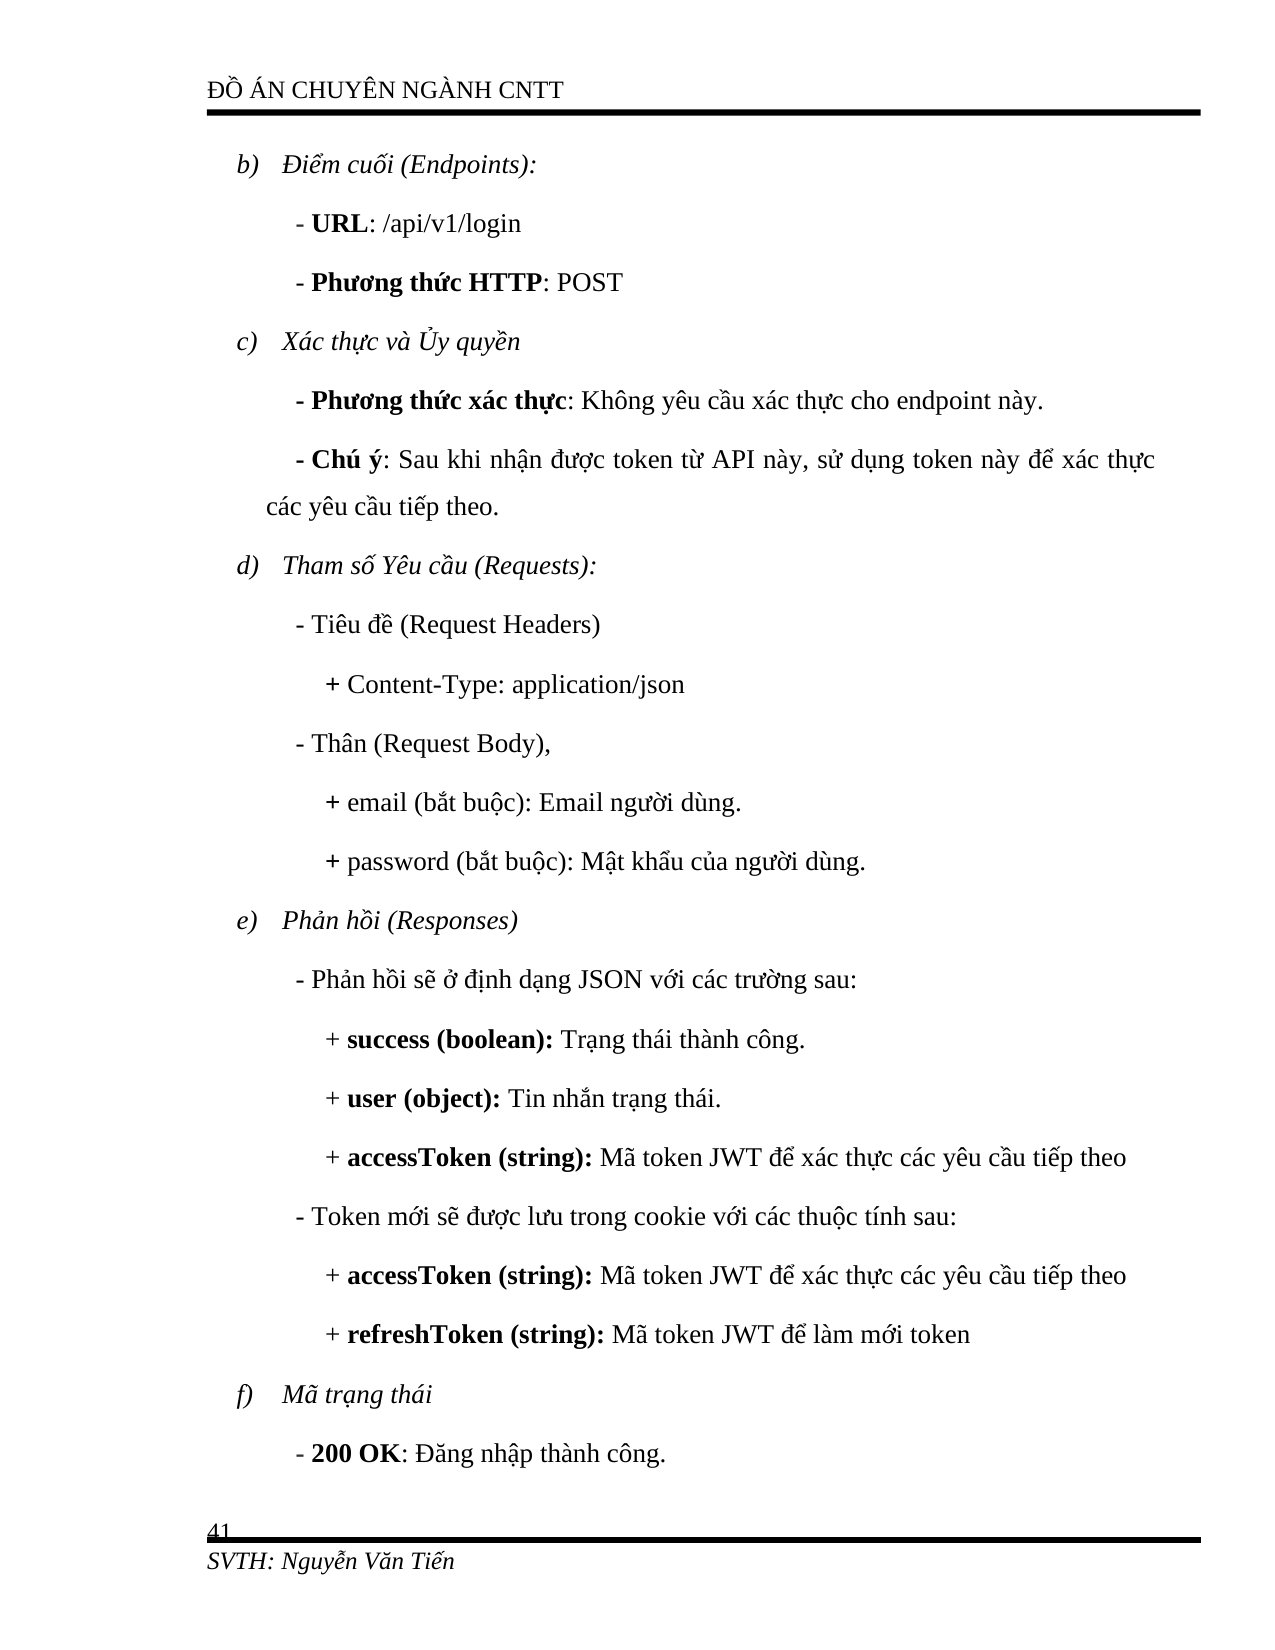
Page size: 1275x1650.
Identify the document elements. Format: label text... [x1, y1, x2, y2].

text Chú ý: Sau khi nhận được token từ API này, sử dụng token này để xác thực các yêu cầu tiếp theo. [266, 443, 1157, 521]
text password (bắt buộc): Mật khẩu của người dùng. [325, 845, 1157, 876]
subtitle Tham số Yêu cầu (Requests): [236, 549, 1157, 581]
text Phản hồi sẽ ở định dạng JSON với các trường sau: [266, 963, 1157, 995]
text 200 OK: Đăng nhập thành công. [266, 1437, 1157, 1468]
text Phương thức xác thực: Không yêu cầu xác thực cho endpoint này. [266, 384, 1157, 416]
subtitle Điểm cuối (Endpoints): [236, 148, 1157, 179]
text Phương thức HTTP: POST [266, 266, 1157, 297]
text user (object): Tin nhắn trạng thái. [325, 1082, 1157, 1113]
subtitle Xác thực và Ủy quyền [236, 325, 1157, 356]
text accessToken (string): Mã token JWT để xác thực các yêu cầu tiếp theo [325, 1141, 1157, 1172]
text Thân (Request Body), [266, 727, 1157, 758]
text success (boolean): Trạng thái thành công. [325, 1023, 1157, 1054]
text Content-Type: application/json [325, 668, 1157, 699]
subtitle Phản hồi (Responses) [236, 904, 1157, 936]
text URL: /api/v1/login [266, 207, 1157, 238]
subtitle Mã trạng thái [236, 1378, 1157, 1409]
text Token mới sẽ được lưu trong cookie với các thuộc tính sau: [266, 1200, 1157, 1231]
text email (bắt buộc): Email người dùng. [325, 786, 1157, 817]
text accessToken (string): Mã token JWT để xác thực các yêu cầu tiếp theo [325, 1259, 1157, 1291]
text Tiêu đề (Request Headers) [266, 608, 1157, 640]
text refreshToken (string): Mã token JWT để làm mới token [325, 1318, 1157, 1350]
